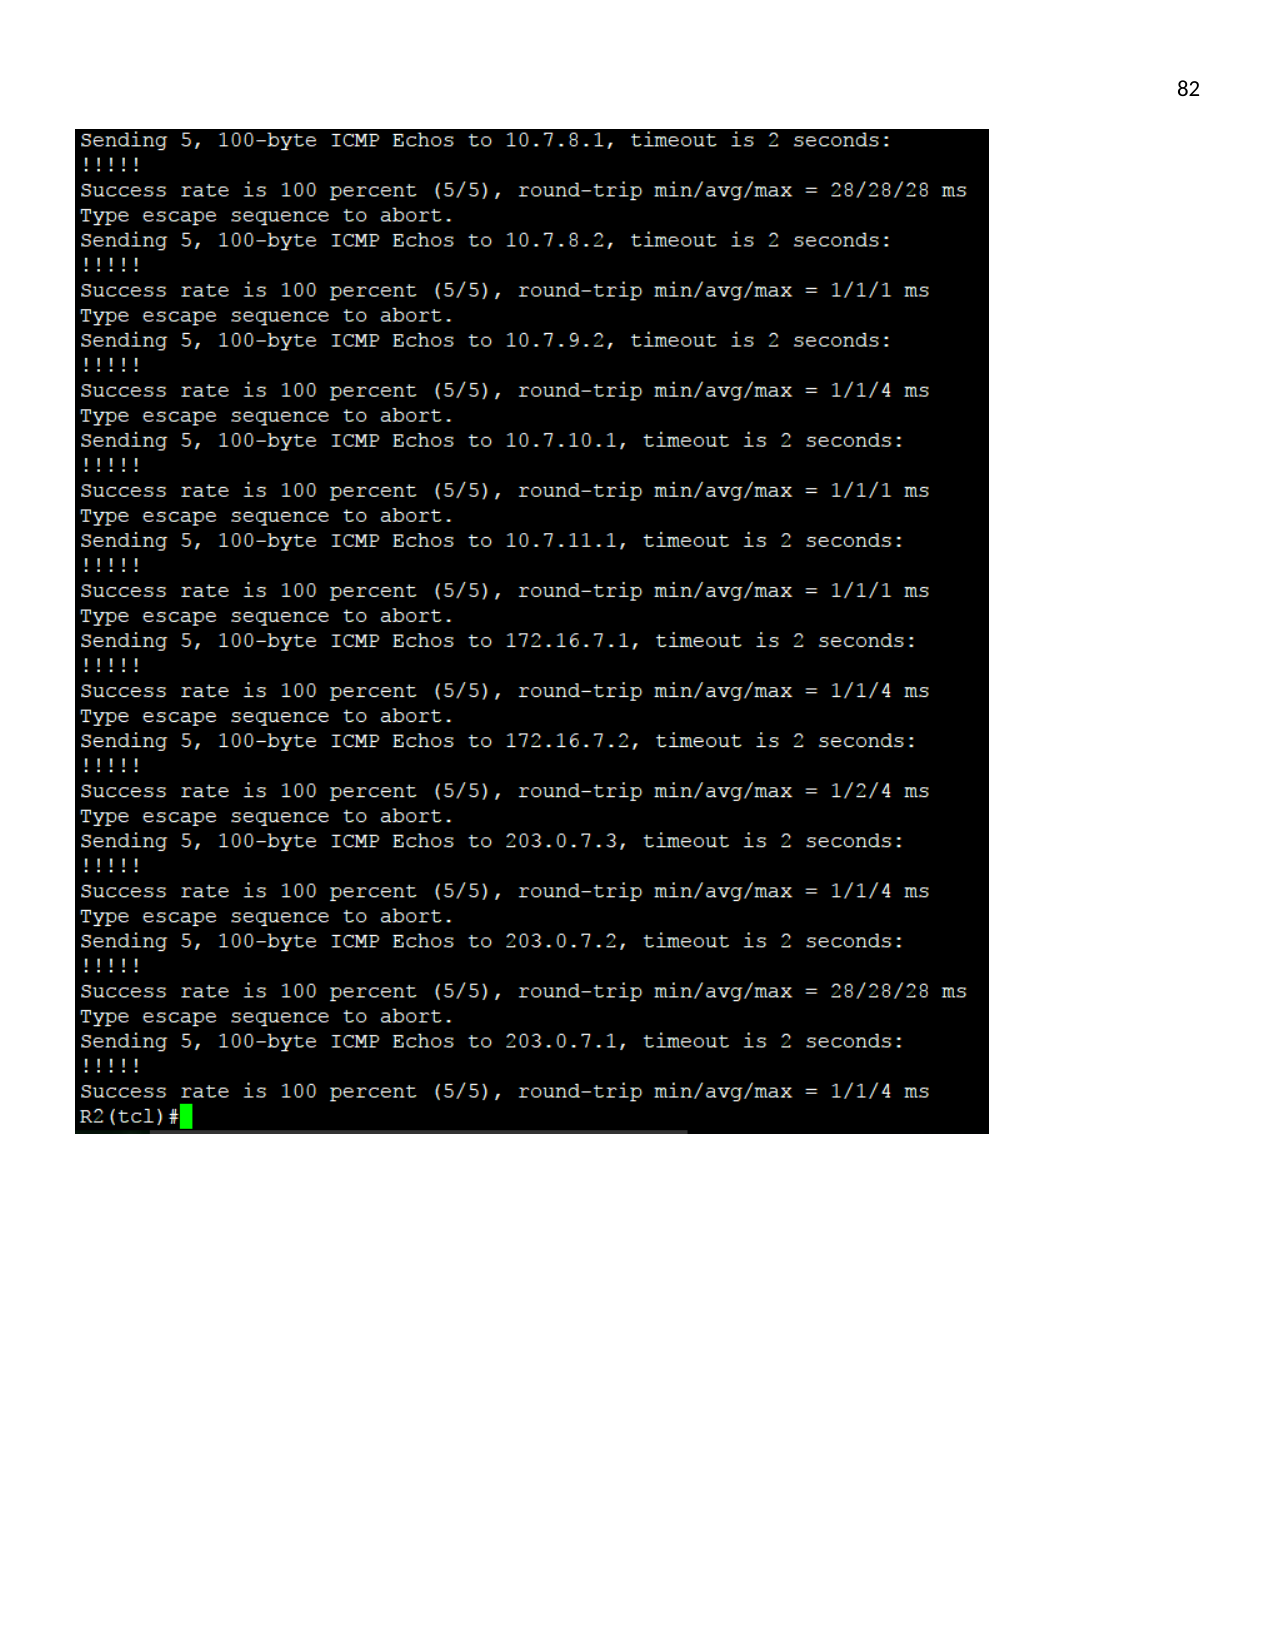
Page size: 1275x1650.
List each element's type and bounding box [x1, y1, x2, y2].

picture [75, 129, 989, 1134]
